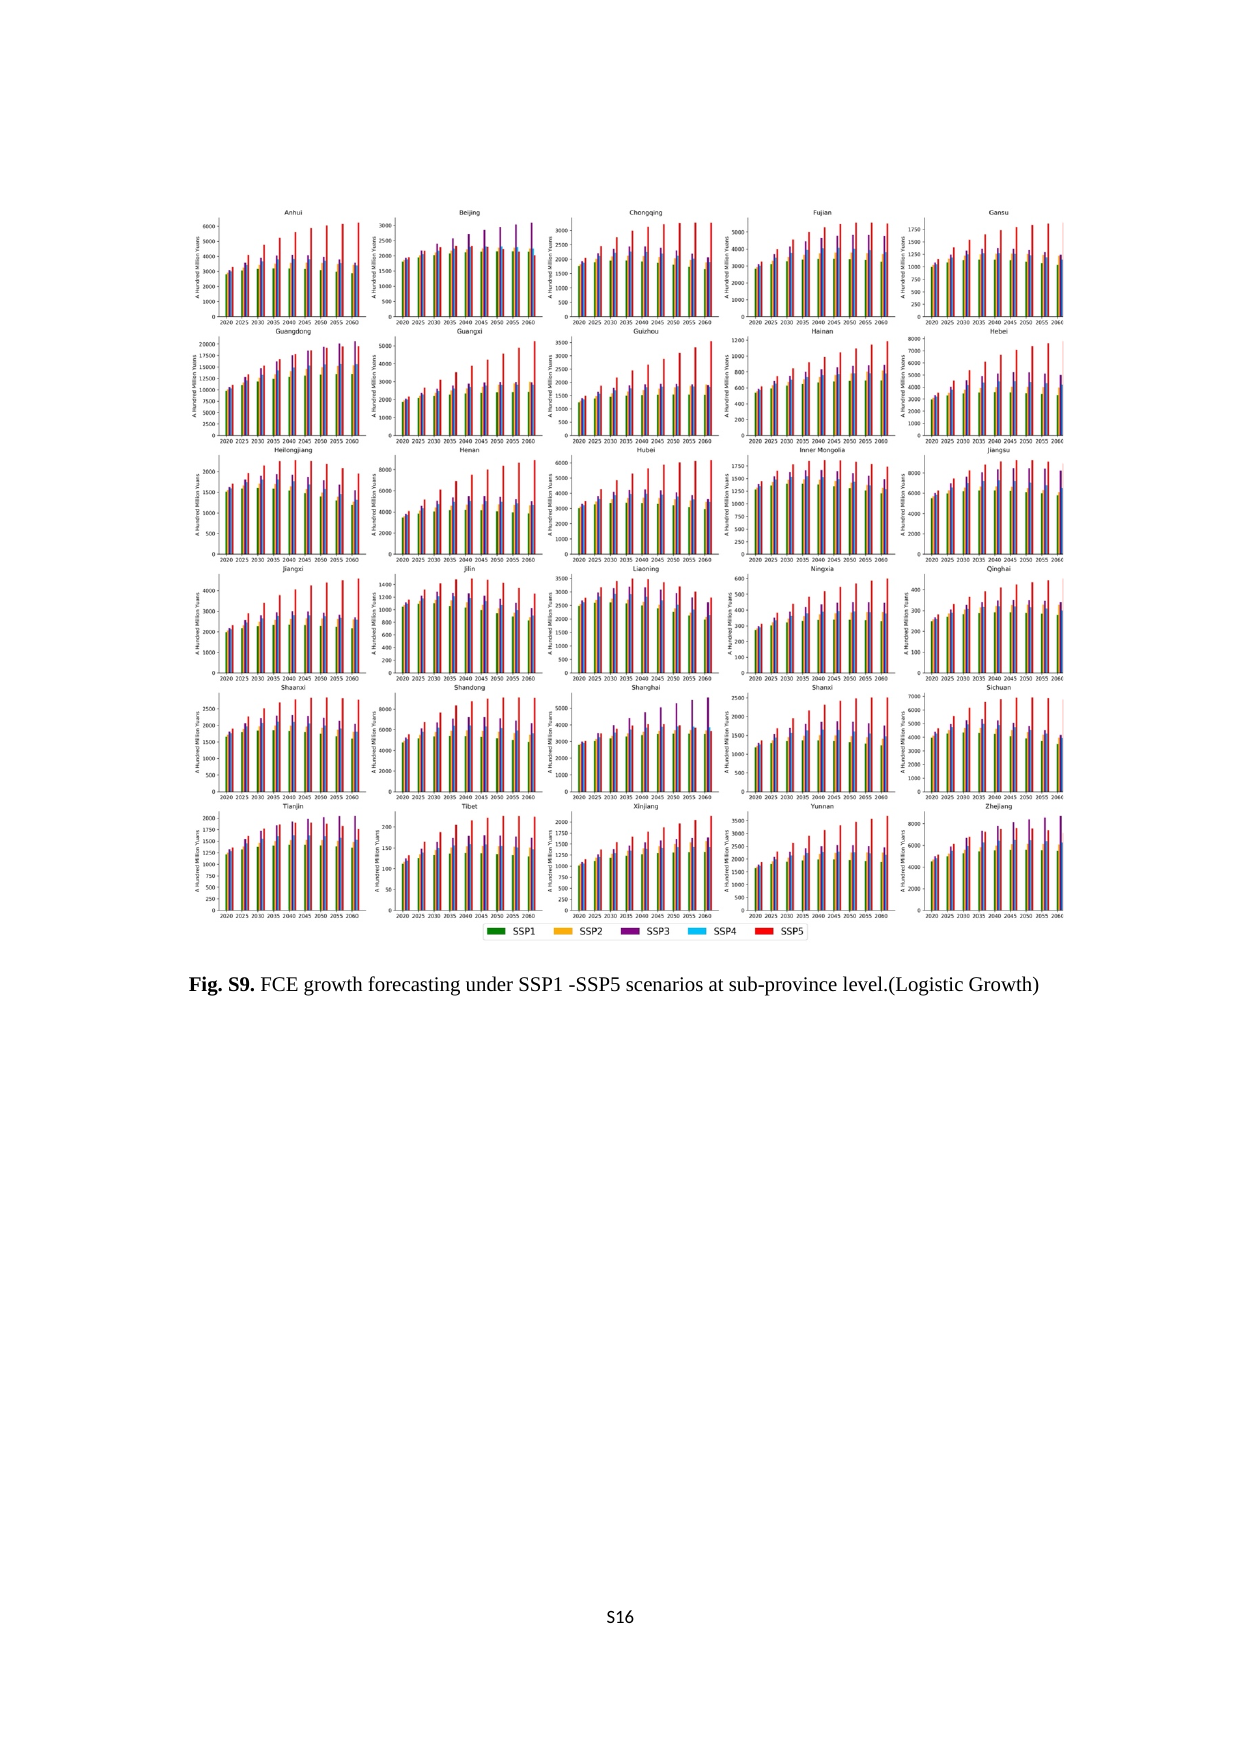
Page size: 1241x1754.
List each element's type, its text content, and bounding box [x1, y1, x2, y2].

table_header Fig. S9. FCE growth forecasting under SSP1 -SSP5 scenarios at sub-province level.(Logistic Growth) [177, 207, 1063, 996]
picture [188, 206, 1064, 943]
